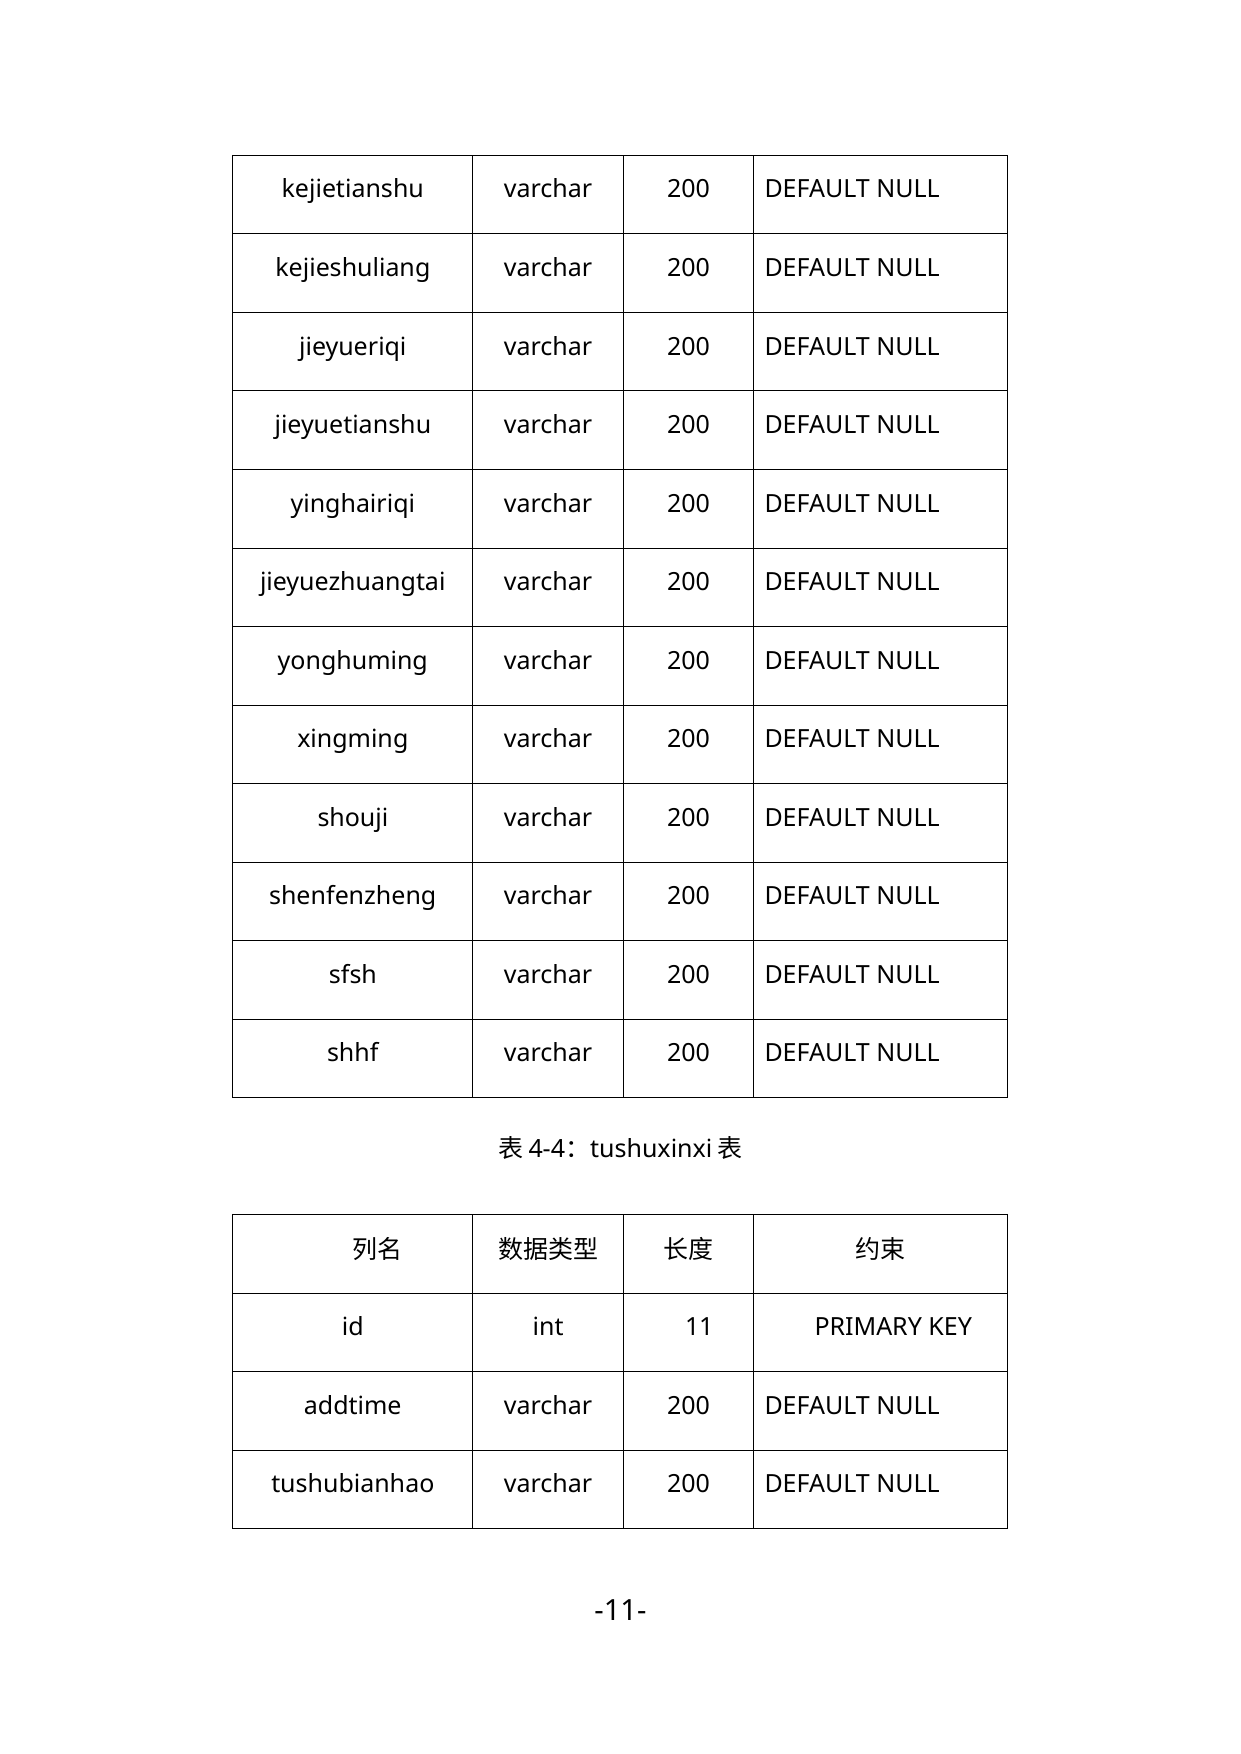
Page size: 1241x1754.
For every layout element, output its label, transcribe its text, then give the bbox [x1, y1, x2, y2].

table_cell 200 [624, 784, 753, 862]
table_cell varchar [473, 941, 623, 1019]
table_cell varchar [473, 470, 623, 547]
table_cell DEFAULT NULL [754, 1451, 1007, 1528]
table_cell 200 [624, 941, 753, 1019]
table_cell PRIMARY KEY [754, 1294, 1007, 1371]
table_cell 200 [624, 234, 753, 312]
table_cell yinghairiqi [233, 470, 472, 547]
table_cell id [233, 1294, 472, 1371]
table_cell yonghuming [233, 627, 472, 704]
table_cell jieyuezhuangtai [233, 549, 472, 626]
table_cell DEFAULT NULL [754, 234, 1007, 312]
table_cell DEFAULT NULL [754, 706, 1007, 783]
table_cell DEFAULT NULL [754, 470, 1007, 547]
table_cell DEFAULT NULL [754, 1372, 1007, 1449]
table_header 约束 [754, 1215, 1007, 1292]
table_cell DEFAULT NULL [754, 863, 1007, 940]
table_cell varchar [473, 706, 623, 783]
table_cell varchar [473, 1372, 623, 1449]
table_header 长度 [624, 1215, 753, 1292]
table_cell DEFAULT NULL [754, 784, 1007, 862]
table_cell DEFAULT NULL [754, 313, 1007, 390]
table_cell varchar [473, 313, 623, 390]
table_cell shouji [233, 784, 472, 862]
table_cell 200 [624, 1020, 753, 1097]
table_cell varchar [473, 549, 623, 626]
table_cell 200 [624, 391, 753, 469]
table_cell DEFAULT NULL [754, 391, 1007, 469]
table_cell jieyueriqi [233, 313, 472, 390]
table_cell 200 [624, 313, 753, 390]
table_cell addtime [233, 1372, 472, 1449]
table_cell jieyuetianshu [233, 391, 472, 469]
table_cell kejietianshu [233, 156, 472, 233]
table_cell 200 [624, 1372, 753, 1449]
table_cell varchar [473, 1020, 623, 1097]
table_cell varchar [473, 234, 623, 312]
table_cell DEFAULT NULL [754, 627, 1007, 704]
table_cell tushubianhao [233, 1451, 472, 1528]
table_cell xingming [233, 706, 472, 783]
table_cell DEFAULT NULL [754, 1020, 1007, 1097]
table_cell varchar [473, 784, 623, 862]
table_cell 200 [624, 863, 753, 940]
table_header 列名 [233, 1215, 472, 1292]
table_cell 200 [624, 470, 753, 547]
table_cell varchar [473, 1451, 623, 1528]
table_cell 200 [624, 549, 753, 626]
table_cell 11 [624, 1294, 753, 1371]
table_cell int [473, 1294, 623, 1371]
table_cell 200 [624, 706, 753, 783]
table_cell sfsh [233, 941, 472, 1019]
table_cell varchar [473, 863, 623, 940]
table_cell 200 [624, 627, 753, 704]
text 表4-4：tushuxinxi表 [187, 1114, 1053, 1179]
table_cell 200 [624, 1451, 753, 1528]
table_cell DEFAULT NULL [754, 156, 1007, 233]
table_cell shhf [233, 1020, 472, 1097]
table_cell 200 [624, 156, 753, 233]
table_header 数据类型 [473, 1215, 623, 1292]
table_cell DEFAULT NULL [754, 549, 1007, 626]
table_cell DEFAULT NULL [754, 941, 1007, 1019]
table_cell varchar [473, 156, 623, 233]
table_cell varchar [473, 391, 623, 469]
table_cell varchar [473, 627, 623, 704]
table_cell shenfenzheng [233, 863, 472, 940]
table_cell kejieshuliang [233, 234, 472, 312]
